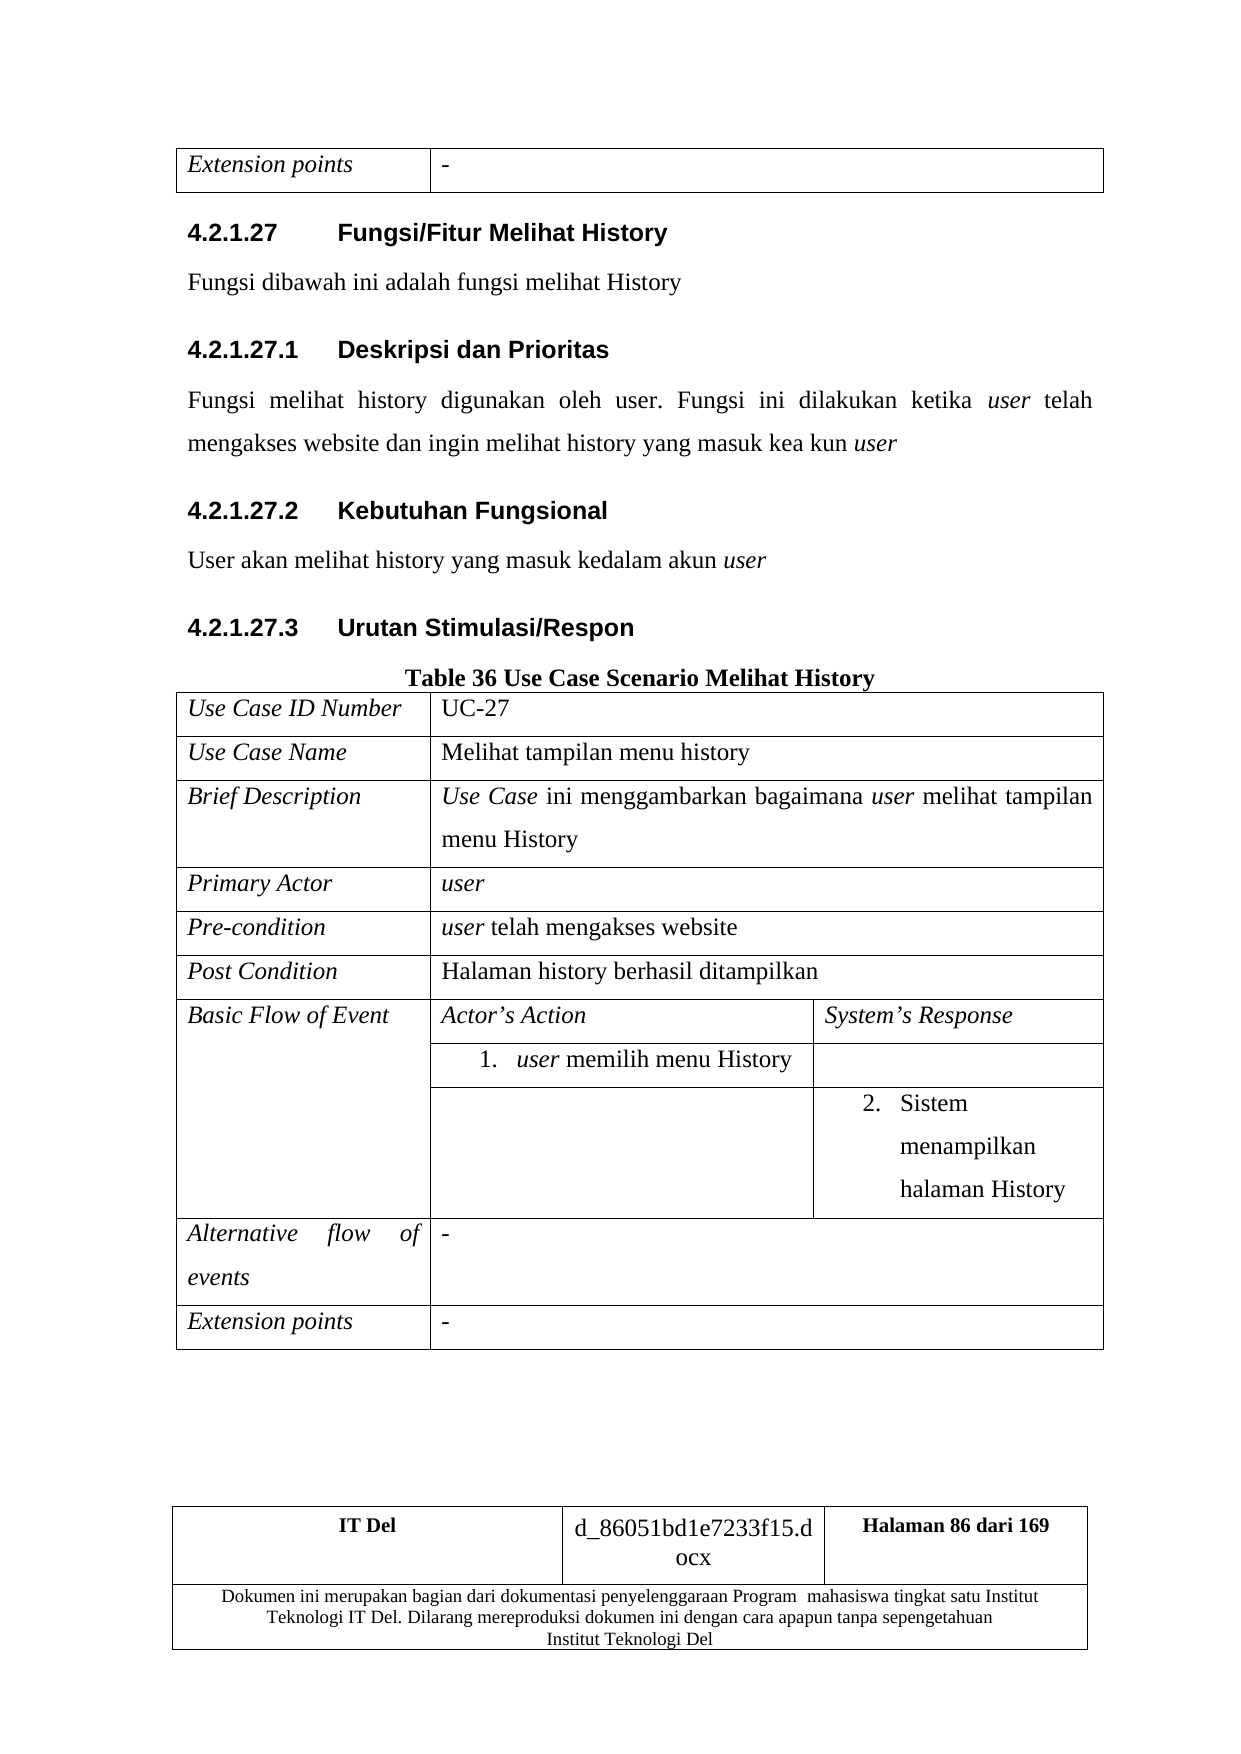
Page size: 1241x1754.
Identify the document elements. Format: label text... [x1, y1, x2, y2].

text User akan melihat history yang masuk kedalam akun user [187, 545, 1092, 574]
table_cell user [431, 868, 1103, 911]
table_header UC-27 [431, 693, 1103, 736]
table_cell Pre-condition [177, 912, 430, 955]
table_cell user telah mengakses website [431, 912, 1103, 955]
table_cell [431, 1306, 1103, 1349]
text Fungsi dibawah ini adalah fungsi melihat History [187, 267, 1092, 296]
subtitle Kebutuhan Fungsional [187, 496, 1092, 525]
subtitle Deskripsi dan Prioritas [187, 335, 1092, 364]
table_cell Actor’s Action [431, 1000, 813, 1043]
table_cell user memilih menu History [431, 1044, 813, 1087]
subtitle Urutan Stimulasi/Respon [187, 613, 1092, 642]
table_cell System’s Response [814, 1000, 1103, 1043]
table_cell - [431, 1219, 1103, 1305]
table_cell Use Case Name [177, 737, 430, 780]
table_cell Sistem menampilkan halaman History [814, 1088, 1103, 1217]
subtitle Fungsi/Fitur Melihat History [187, 218, 1092, 247]
table_cell Extension points [177, 1306, 430, 1349]
table_header Use Case ID Number [177, 693, 430, 736]
text Fungsi melihat history digunakan oleh user. Fungsi ini dilakukan ketika user telah mengakses website dan ingin melihat history yang masuk kea kun user [187, 385, 1092, 457]
table_cell Brief Description [177, 781, 430, 867]
table_cell [814, 1044, 1103, 1087]
table_cell Basic Flow of Event [177, 1000, 430, 1217]
table_cell [431, 1088, 813, 1217]
text Table 36 Use Case Scenario Melihat History [187, 663, 1092, 692]
table_cell Extension points [177, 149, 430, 192]
table_cell Use Case ini menggambarkan bagaimana user melihat tampilan menu History [431, 781, 1103, 867]
table_cell Melihat tampilan menu history [431, 737, 1103, 780]
table_cell Halaman history berhasil ditampilkan [431, 956, 1103, 999]
table_cell Primary Actor [177, 868, 430, 911]
table_cell Alternative flow of events [177, 1219, 430, 1305]
table_cell Post Condition [177, 956, 430, 999]
table_cell [431, 149, 1103, 192]
